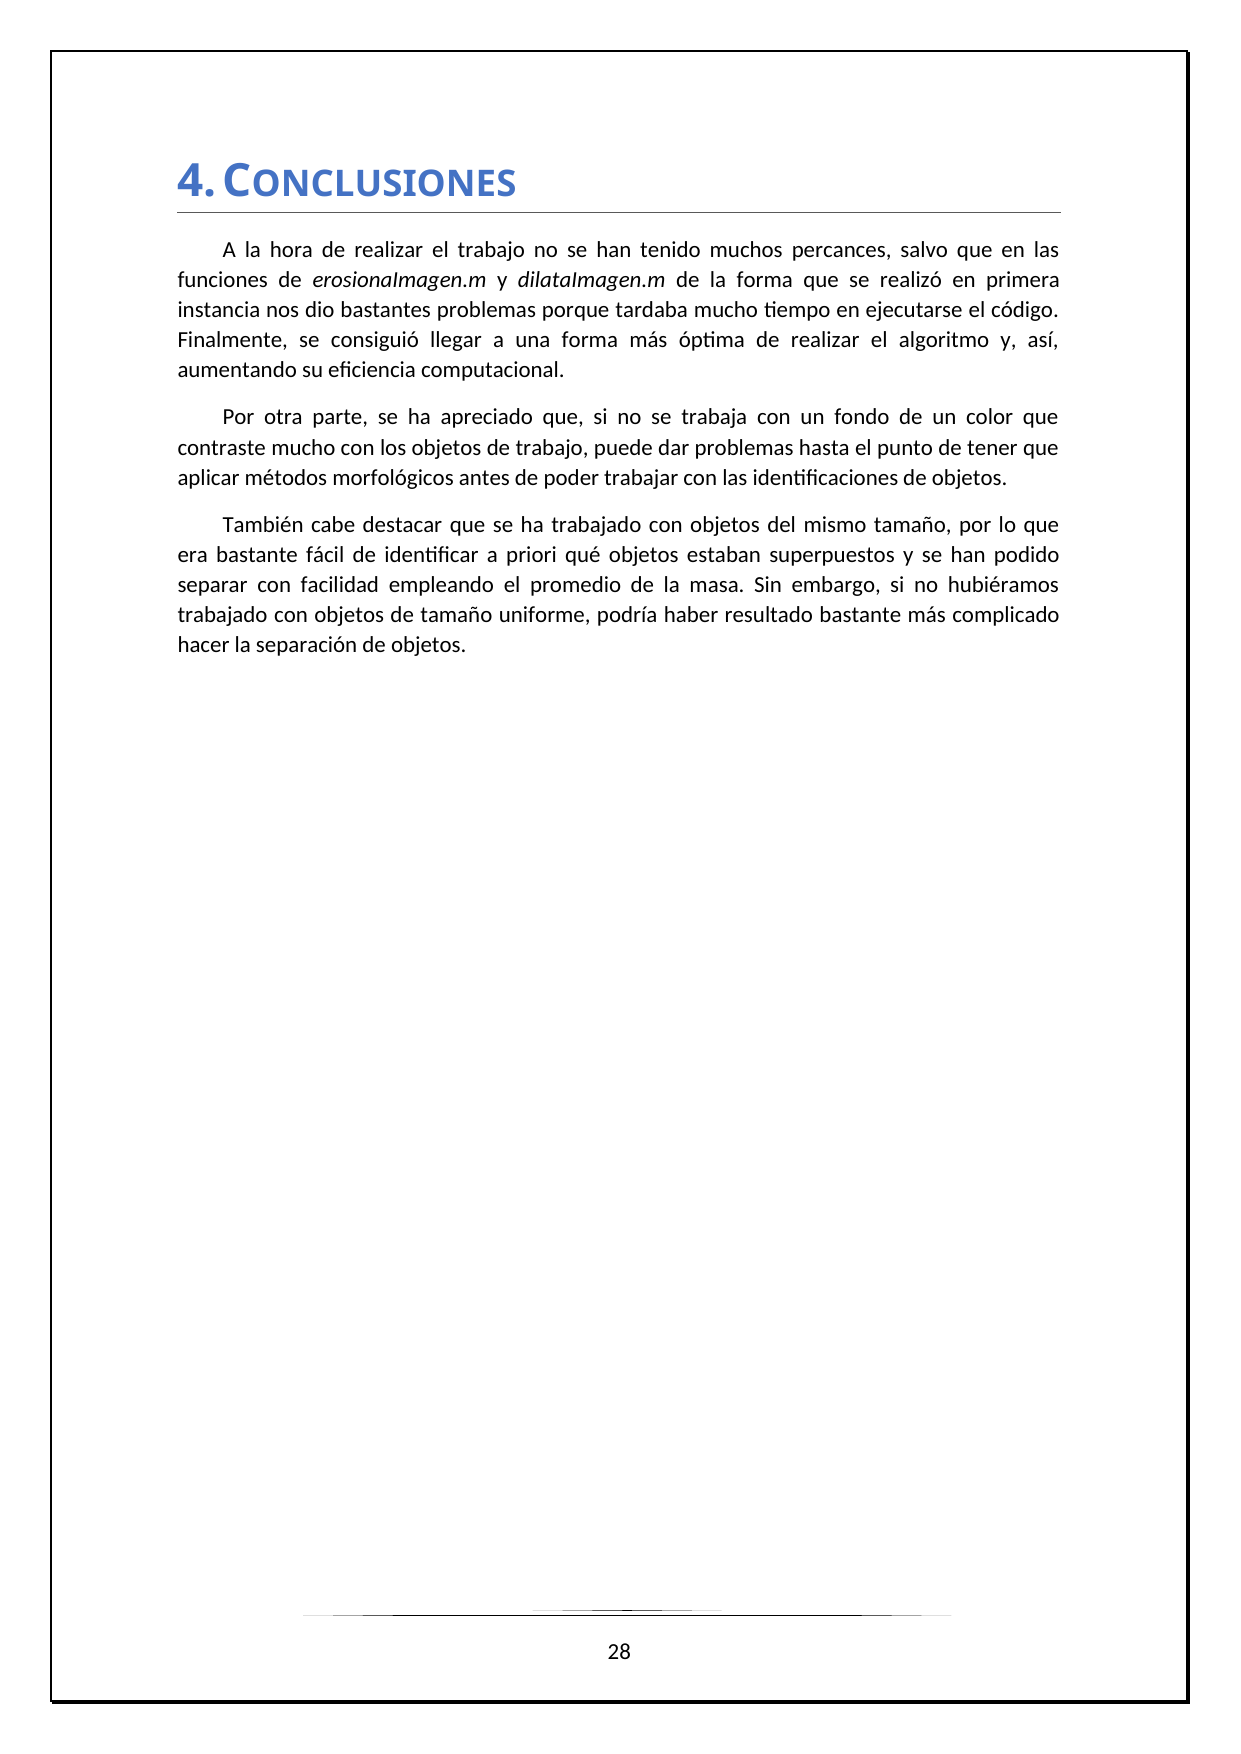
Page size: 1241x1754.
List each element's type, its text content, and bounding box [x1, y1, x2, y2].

text A la hora de realizar el trabajo no se han tenido muchos percances, salvo que en las funciones de erosionaImagen.m y dilataImagen.m de la forma que se realizó en primera instancia nos dio bastantes problemas porque tardaba mucho tiempo en ejecutarse el código. Finalmente, se consiguió llegar a una forma más óptima de realizar el algoritmo y, así, aumentando su eficiencia computacional. [177, 235, 1061, 383]
subtitle Conclusiones [177, 148, 1061, 212]
text Por otra parte, se ha apreciado que, si no se trabaja con un fondo de un color que contraste mucho con los objetos de trabajo, puede dar problemas hasta el punto de tener que aplicar métodos morfológicos antes de poder trabajar con las identificaciones de objetos. [177, 402, 1061, 491]
text También cabe destacar que se ha trabajado con objetos del mismo tamaño, por lo que era bastante fácil de identificar a priori qué objetos estaban superpuestos y se han podido separar con facilidad empleando el promedio de la masa. Sin embargo, si no hubiéramos trabajado con objetos de tamaño uniforme, podría haber resultado bastante más complicado hacer la separación de objetos. [177, 510, 1061, 658]
